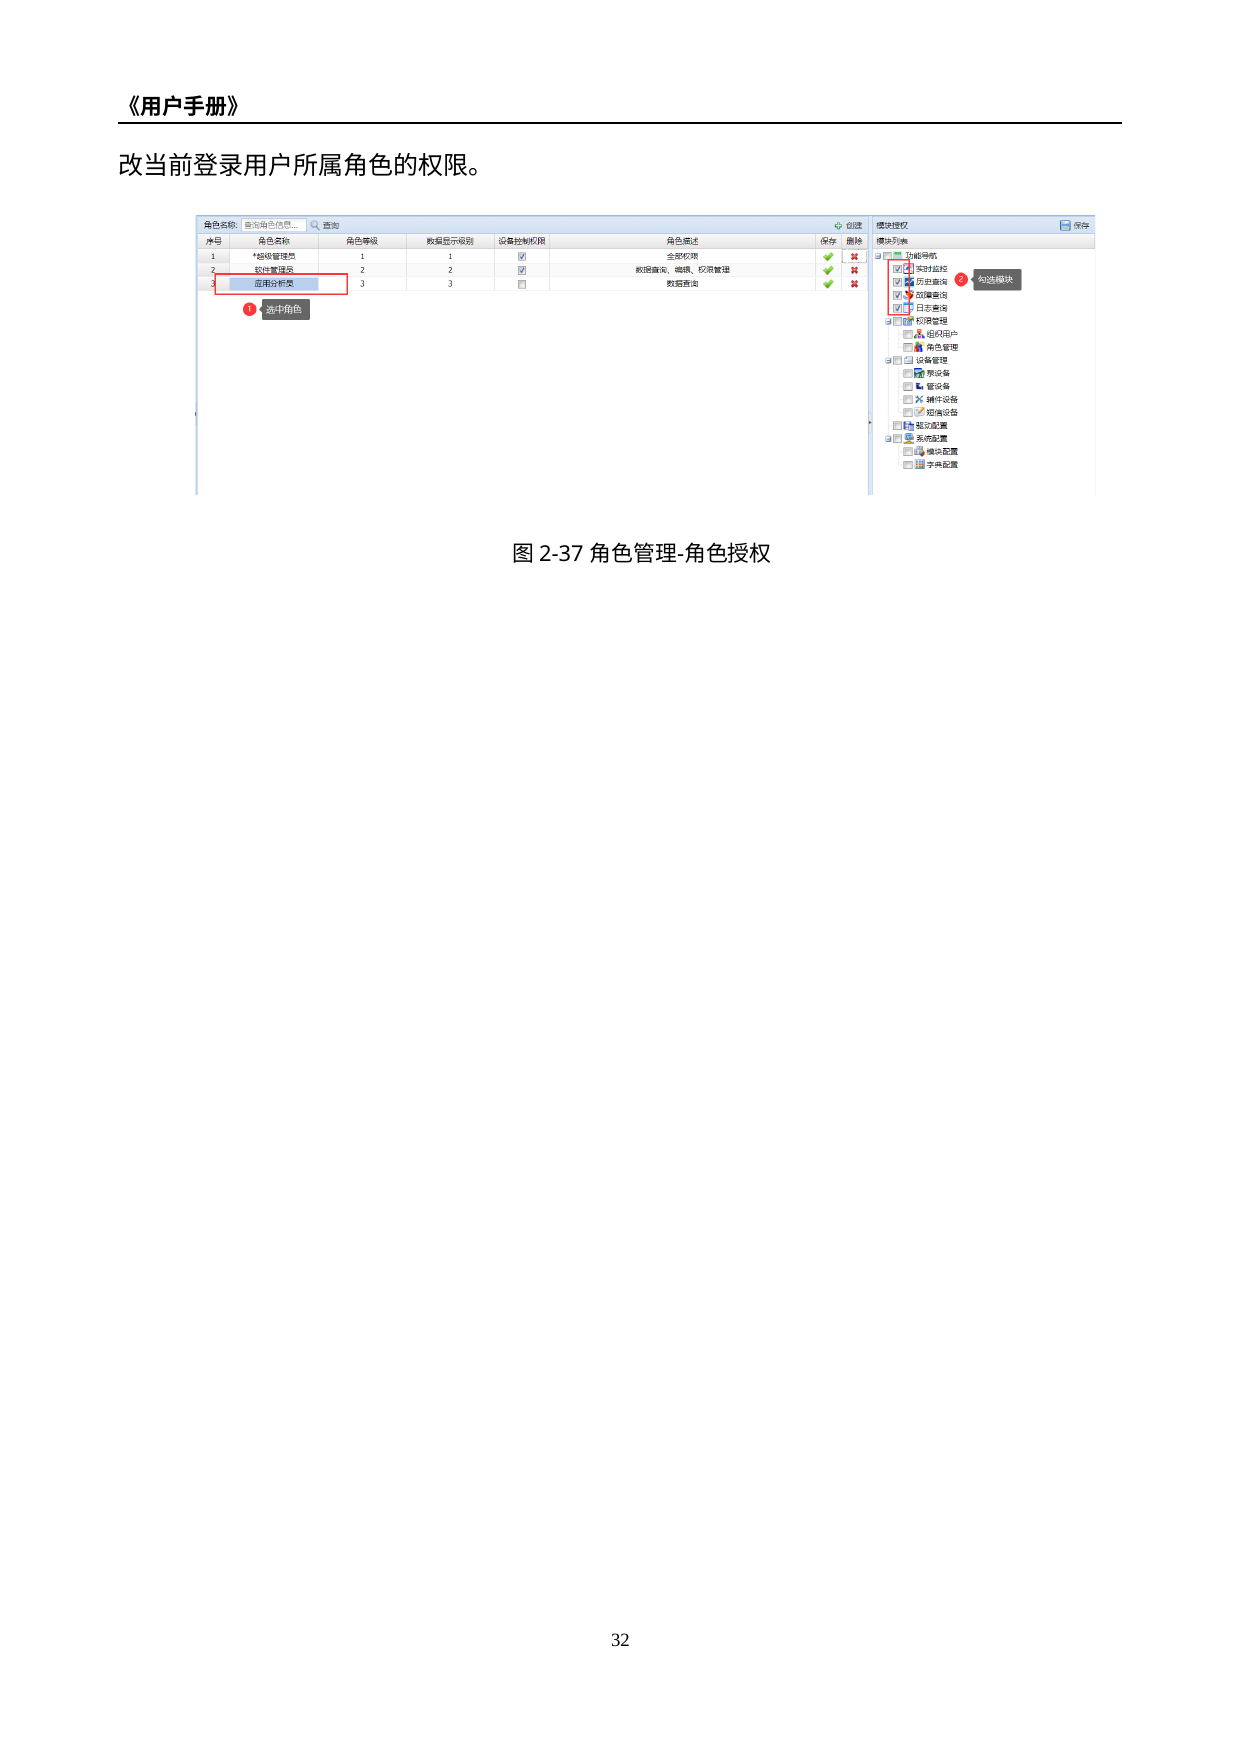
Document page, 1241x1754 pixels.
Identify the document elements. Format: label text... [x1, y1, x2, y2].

picture [195, 215, 1096, 495]
text 图2-37 角色管理-角色授权 [118, 535, 1122, 569]
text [118, 129, 1122, 197]
